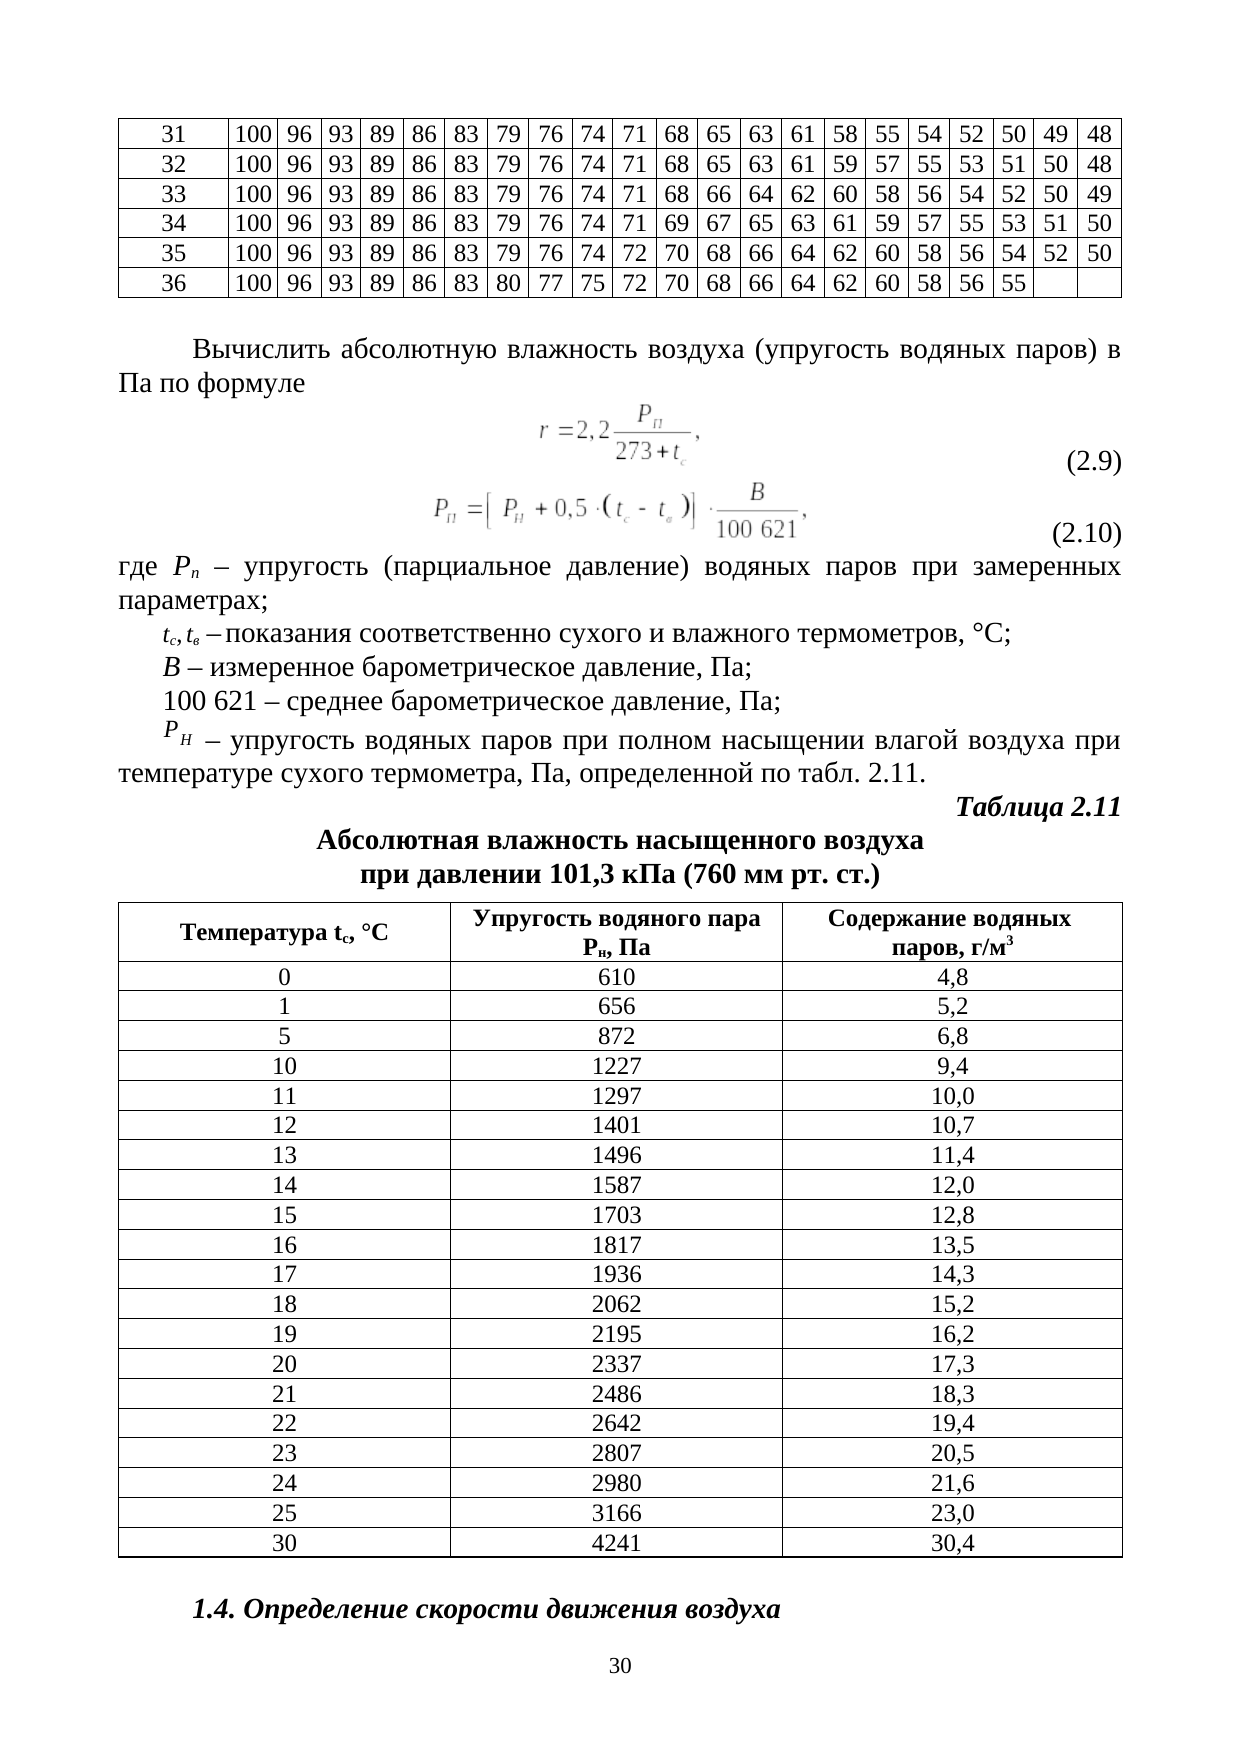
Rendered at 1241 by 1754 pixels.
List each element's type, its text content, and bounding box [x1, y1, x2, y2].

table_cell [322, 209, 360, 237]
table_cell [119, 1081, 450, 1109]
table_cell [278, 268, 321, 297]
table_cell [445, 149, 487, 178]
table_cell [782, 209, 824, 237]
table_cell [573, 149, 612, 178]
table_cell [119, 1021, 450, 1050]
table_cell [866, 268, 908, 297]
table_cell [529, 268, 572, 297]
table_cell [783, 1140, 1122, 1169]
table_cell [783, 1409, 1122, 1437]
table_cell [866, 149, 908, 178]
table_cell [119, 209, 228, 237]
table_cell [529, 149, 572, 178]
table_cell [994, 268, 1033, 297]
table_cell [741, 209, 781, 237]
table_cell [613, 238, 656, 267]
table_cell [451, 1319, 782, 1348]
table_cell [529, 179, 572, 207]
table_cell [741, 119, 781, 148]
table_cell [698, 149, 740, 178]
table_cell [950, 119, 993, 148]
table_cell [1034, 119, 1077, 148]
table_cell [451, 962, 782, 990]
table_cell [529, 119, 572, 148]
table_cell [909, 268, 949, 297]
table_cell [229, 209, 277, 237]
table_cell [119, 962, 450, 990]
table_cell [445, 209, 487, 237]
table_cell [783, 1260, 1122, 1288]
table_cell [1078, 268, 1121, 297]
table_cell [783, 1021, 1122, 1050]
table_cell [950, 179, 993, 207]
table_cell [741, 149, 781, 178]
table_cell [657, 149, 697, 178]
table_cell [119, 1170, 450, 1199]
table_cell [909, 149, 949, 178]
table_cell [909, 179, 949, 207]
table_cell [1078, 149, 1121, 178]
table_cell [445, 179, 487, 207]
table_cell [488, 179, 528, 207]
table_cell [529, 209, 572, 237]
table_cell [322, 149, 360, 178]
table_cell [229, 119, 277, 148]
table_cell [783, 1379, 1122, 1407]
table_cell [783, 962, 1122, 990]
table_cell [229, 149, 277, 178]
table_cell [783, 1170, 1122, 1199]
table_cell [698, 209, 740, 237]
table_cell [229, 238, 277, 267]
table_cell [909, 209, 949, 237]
text Вычислить абсолютную влажность воздуха (упругость водяных паров) в Па по формуле [118, 331, 1122, 398]
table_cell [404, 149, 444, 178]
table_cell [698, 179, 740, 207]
text (2.9) [118, 398, 1122, 477]
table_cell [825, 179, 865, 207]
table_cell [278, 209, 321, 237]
text (2.10) [118, 477, 1122, 548]
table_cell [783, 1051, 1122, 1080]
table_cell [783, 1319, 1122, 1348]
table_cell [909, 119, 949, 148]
text – упругость водяных паров при полном насыщении влагой воздуха при температуре сухого термометра, Па, определенной по табл. 2.11. [118, 716, 1122, 789]
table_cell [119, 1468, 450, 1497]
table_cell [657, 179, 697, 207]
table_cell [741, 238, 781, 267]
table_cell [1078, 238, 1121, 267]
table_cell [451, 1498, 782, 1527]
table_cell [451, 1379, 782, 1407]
text В – измеренное барометрическое давление, Па; [118, 649, 1122, 683]
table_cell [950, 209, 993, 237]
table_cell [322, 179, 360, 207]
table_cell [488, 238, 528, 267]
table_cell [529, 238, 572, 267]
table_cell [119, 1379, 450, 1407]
text Таблица 2.11 [118, 789, 1122, 822]
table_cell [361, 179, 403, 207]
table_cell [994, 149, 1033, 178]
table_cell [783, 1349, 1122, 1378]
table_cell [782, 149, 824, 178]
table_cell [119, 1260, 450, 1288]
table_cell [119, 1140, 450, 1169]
text при давлении 101,3 кПа (760 мм рт. ст.) [118, 856, 1122, 889]
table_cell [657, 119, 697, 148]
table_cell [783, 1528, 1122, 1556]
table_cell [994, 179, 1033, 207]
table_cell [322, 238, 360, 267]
text 1.4. Определение скорости движения воздуха [118, 1591, 1122, 1624]
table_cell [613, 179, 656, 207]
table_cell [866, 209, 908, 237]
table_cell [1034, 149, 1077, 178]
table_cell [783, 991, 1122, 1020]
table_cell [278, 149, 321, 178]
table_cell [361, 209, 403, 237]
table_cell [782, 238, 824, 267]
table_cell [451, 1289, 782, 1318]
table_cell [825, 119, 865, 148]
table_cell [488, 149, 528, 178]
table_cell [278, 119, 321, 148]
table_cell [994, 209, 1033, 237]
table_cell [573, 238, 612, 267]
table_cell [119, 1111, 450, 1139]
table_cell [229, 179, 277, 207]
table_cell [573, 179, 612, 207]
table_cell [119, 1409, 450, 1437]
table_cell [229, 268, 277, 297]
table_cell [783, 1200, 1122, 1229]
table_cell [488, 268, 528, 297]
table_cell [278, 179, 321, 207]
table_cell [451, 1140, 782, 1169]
text 100 621 – среднее барометрическое давление, Па; [118, 683, 1122, 716]
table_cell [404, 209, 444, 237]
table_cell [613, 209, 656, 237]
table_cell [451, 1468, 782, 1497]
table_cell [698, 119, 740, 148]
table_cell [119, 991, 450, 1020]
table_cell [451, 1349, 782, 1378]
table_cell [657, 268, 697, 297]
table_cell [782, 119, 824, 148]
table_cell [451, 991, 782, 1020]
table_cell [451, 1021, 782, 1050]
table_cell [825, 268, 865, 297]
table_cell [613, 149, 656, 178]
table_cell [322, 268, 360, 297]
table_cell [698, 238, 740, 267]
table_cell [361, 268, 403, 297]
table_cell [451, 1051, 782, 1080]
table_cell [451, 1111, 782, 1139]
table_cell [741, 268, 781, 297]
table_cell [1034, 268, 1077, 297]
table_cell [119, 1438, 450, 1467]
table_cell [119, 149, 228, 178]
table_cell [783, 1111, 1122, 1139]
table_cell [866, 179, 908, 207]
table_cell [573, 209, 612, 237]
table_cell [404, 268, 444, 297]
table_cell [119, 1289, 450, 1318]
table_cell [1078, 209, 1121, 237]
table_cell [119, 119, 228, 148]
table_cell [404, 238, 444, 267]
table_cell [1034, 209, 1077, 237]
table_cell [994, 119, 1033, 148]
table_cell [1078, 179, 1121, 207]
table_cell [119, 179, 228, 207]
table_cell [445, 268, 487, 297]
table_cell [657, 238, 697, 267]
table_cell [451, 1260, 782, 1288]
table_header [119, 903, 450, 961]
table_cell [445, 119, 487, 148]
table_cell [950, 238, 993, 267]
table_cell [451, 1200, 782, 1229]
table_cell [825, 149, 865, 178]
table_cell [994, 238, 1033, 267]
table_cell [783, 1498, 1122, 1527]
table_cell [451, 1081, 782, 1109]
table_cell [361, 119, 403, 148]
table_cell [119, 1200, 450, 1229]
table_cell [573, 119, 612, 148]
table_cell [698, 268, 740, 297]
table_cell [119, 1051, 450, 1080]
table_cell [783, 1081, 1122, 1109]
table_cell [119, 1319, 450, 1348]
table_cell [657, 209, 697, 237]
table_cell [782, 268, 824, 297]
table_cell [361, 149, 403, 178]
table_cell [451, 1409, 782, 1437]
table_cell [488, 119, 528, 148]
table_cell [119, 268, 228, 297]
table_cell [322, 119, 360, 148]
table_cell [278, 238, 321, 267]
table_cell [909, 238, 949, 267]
text Абсолютная влажность насыщенного воздуха [118, 822, 1122, 856]
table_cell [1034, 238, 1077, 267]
text tc, tв – показания соответственно сухого и влажного термометров, °С; [118, 616, 1122, 649]
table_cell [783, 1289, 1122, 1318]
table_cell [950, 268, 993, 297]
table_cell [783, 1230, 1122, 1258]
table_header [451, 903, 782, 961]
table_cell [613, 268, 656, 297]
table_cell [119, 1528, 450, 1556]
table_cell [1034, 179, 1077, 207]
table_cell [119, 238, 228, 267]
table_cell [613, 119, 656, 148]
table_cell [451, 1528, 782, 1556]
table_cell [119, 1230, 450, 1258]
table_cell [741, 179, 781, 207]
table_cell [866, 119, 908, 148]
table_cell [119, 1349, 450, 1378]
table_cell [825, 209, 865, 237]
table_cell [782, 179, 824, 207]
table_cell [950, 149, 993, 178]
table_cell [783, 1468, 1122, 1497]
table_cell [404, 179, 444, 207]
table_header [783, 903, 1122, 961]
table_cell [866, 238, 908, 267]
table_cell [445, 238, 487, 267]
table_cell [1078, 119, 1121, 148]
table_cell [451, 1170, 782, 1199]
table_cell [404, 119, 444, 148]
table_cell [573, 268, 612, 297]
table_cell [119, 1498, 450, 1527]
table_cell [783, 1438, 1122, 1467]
text где Рп – упругость (парциальное давление) водяных паров при замеренных параметрах; [118, 548, 1122, 616]
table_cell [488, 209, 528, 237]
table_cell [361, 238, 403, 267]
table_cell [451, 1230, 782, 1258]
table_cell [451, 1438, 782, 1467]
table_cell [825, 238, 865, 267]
